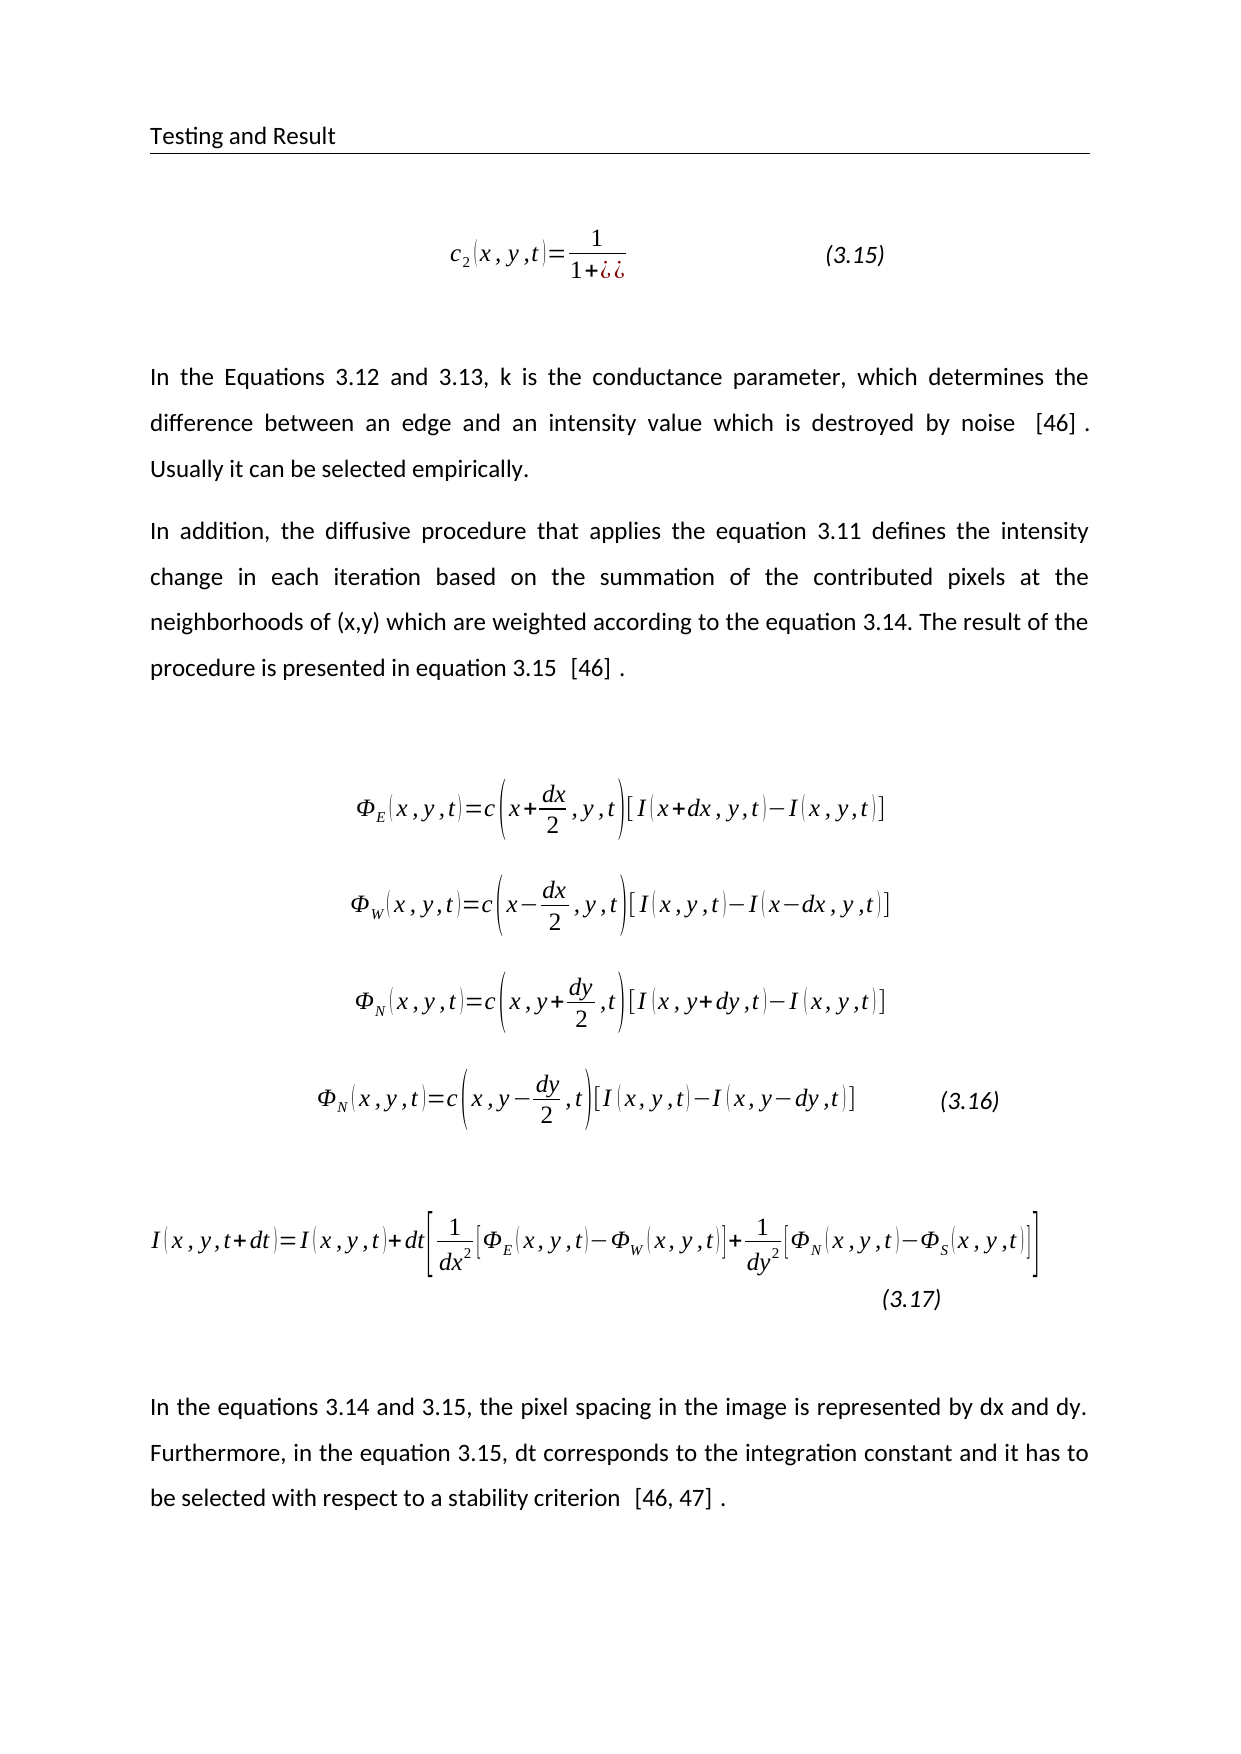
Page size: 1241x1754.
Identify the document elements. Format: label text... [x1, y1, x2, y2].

text In the equations 3.14 and 3.15, the pixel spacing in the image is represented by dx and dy. Furthermore, in the equation 3.15, dt corresponds to the integration constant and it has to be selected with respect to a stability criterion . [150, 1391, 1090, 1513]
text In addition, the diffusive procedure that applies the equation 3.11 defines the intensity change in each iteration based on the summation of the contributed pixels at the neighborhoods of (x,y) which are weighted according to the equation 3.14. The result of the procedure is presented in equation 3.15 . [150, 515, 1090, 683]
text In the Equations 3.12 and 3.13, k is the conductance parameter, which determines the difference between an edge and an intensity value which is destroyed by noise . Usually it can be selected empirically. [150, 361, 1090, 483]
